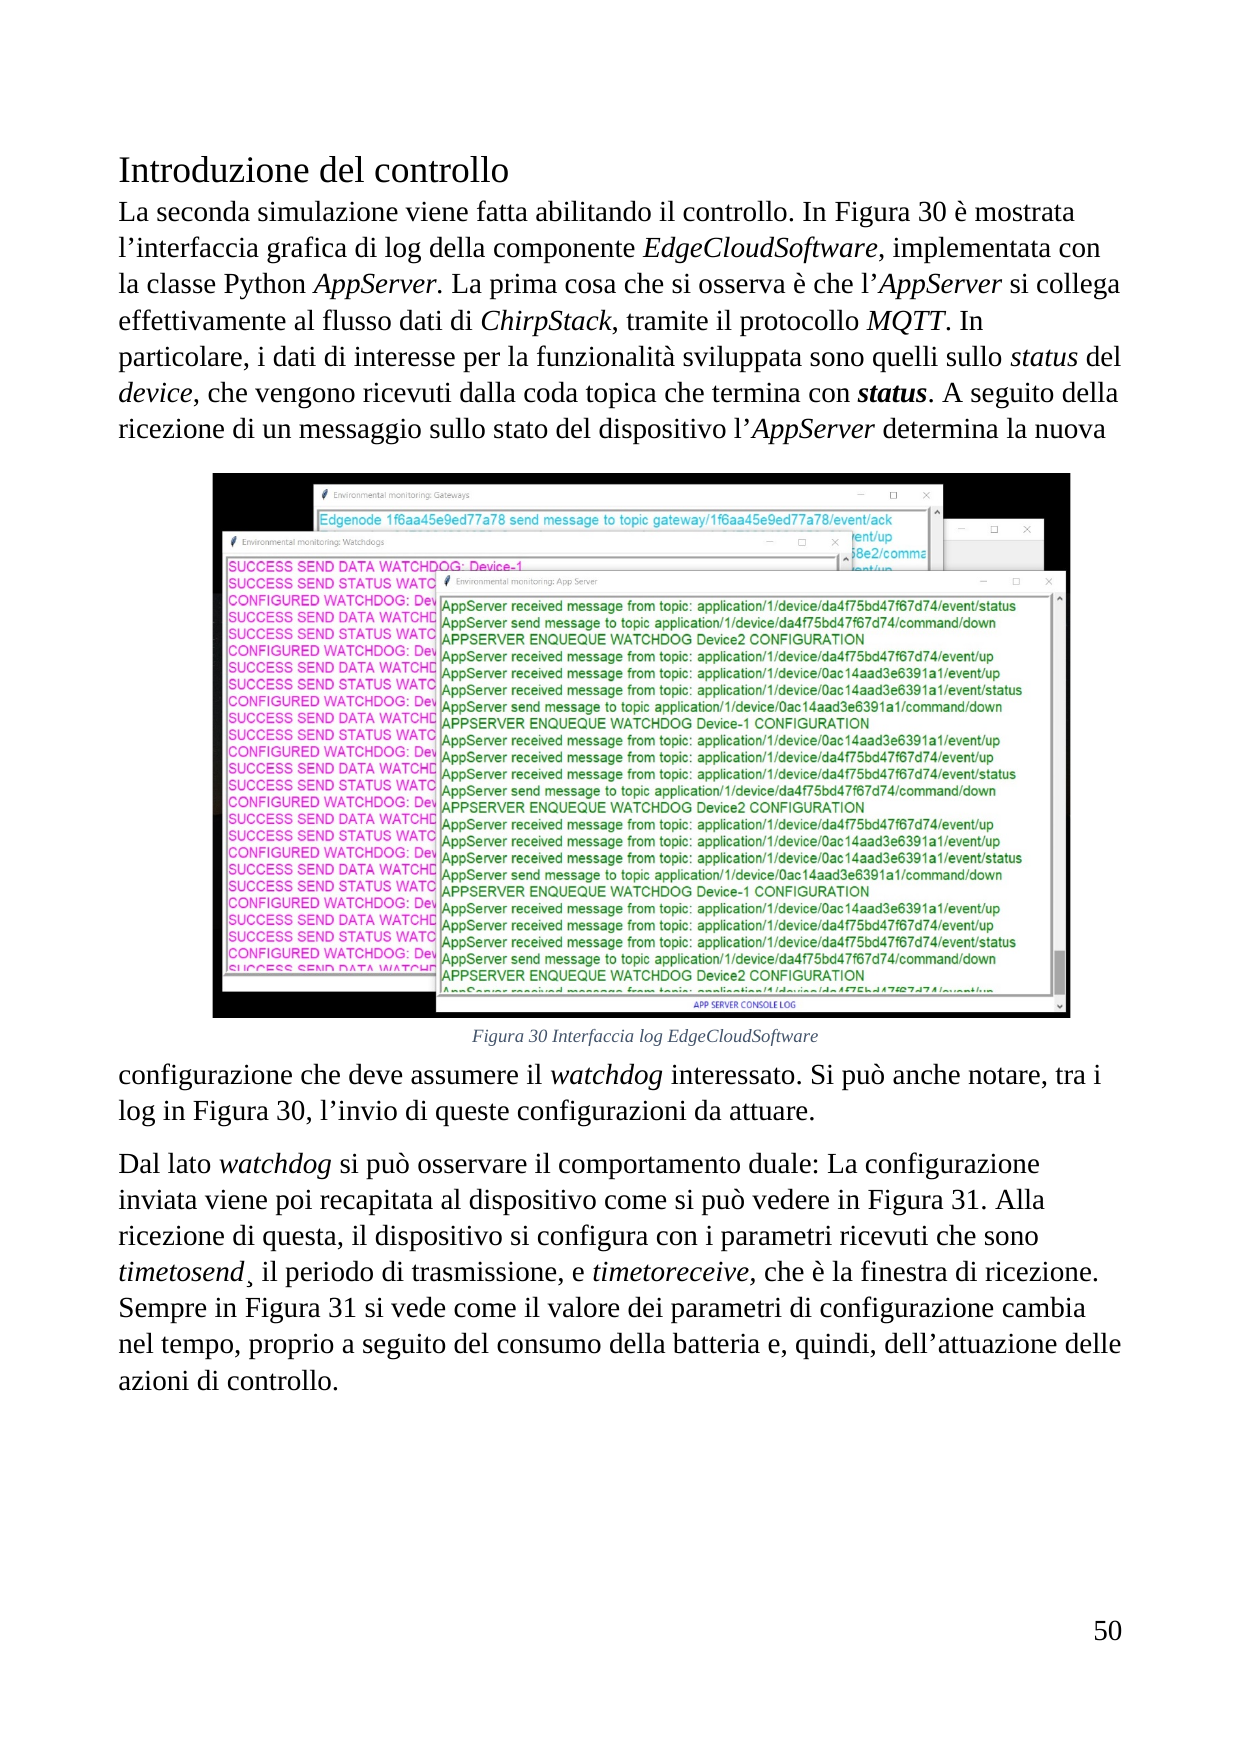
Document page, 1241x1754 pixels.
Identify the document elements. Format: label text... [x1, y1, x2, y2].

picture [212, 473, 1071, 1018]
subtitle Introduzione del controllo [118, 148, 1122, 191]
text Dal lato watchdog si può osservare il comportamento duale: La configurazione inviata viene poi recapitata al dispositivo come si può vedere in Figura 31. Alla ricezione di questa, il dispositivo si configura con i parametri ricevuti che sono timetosend¸ il periodo di trasmissione, e timetoreceive, che è la finestra di ricezione. Sempre in Figura 31 si vede come il valore dei parametri di configurazione cambia nel tempo, proprio a seguito del consumo della batteria e, quindi, dell’attuazione delle azioni di controllo. [118, 1146, 1122, 1396]
